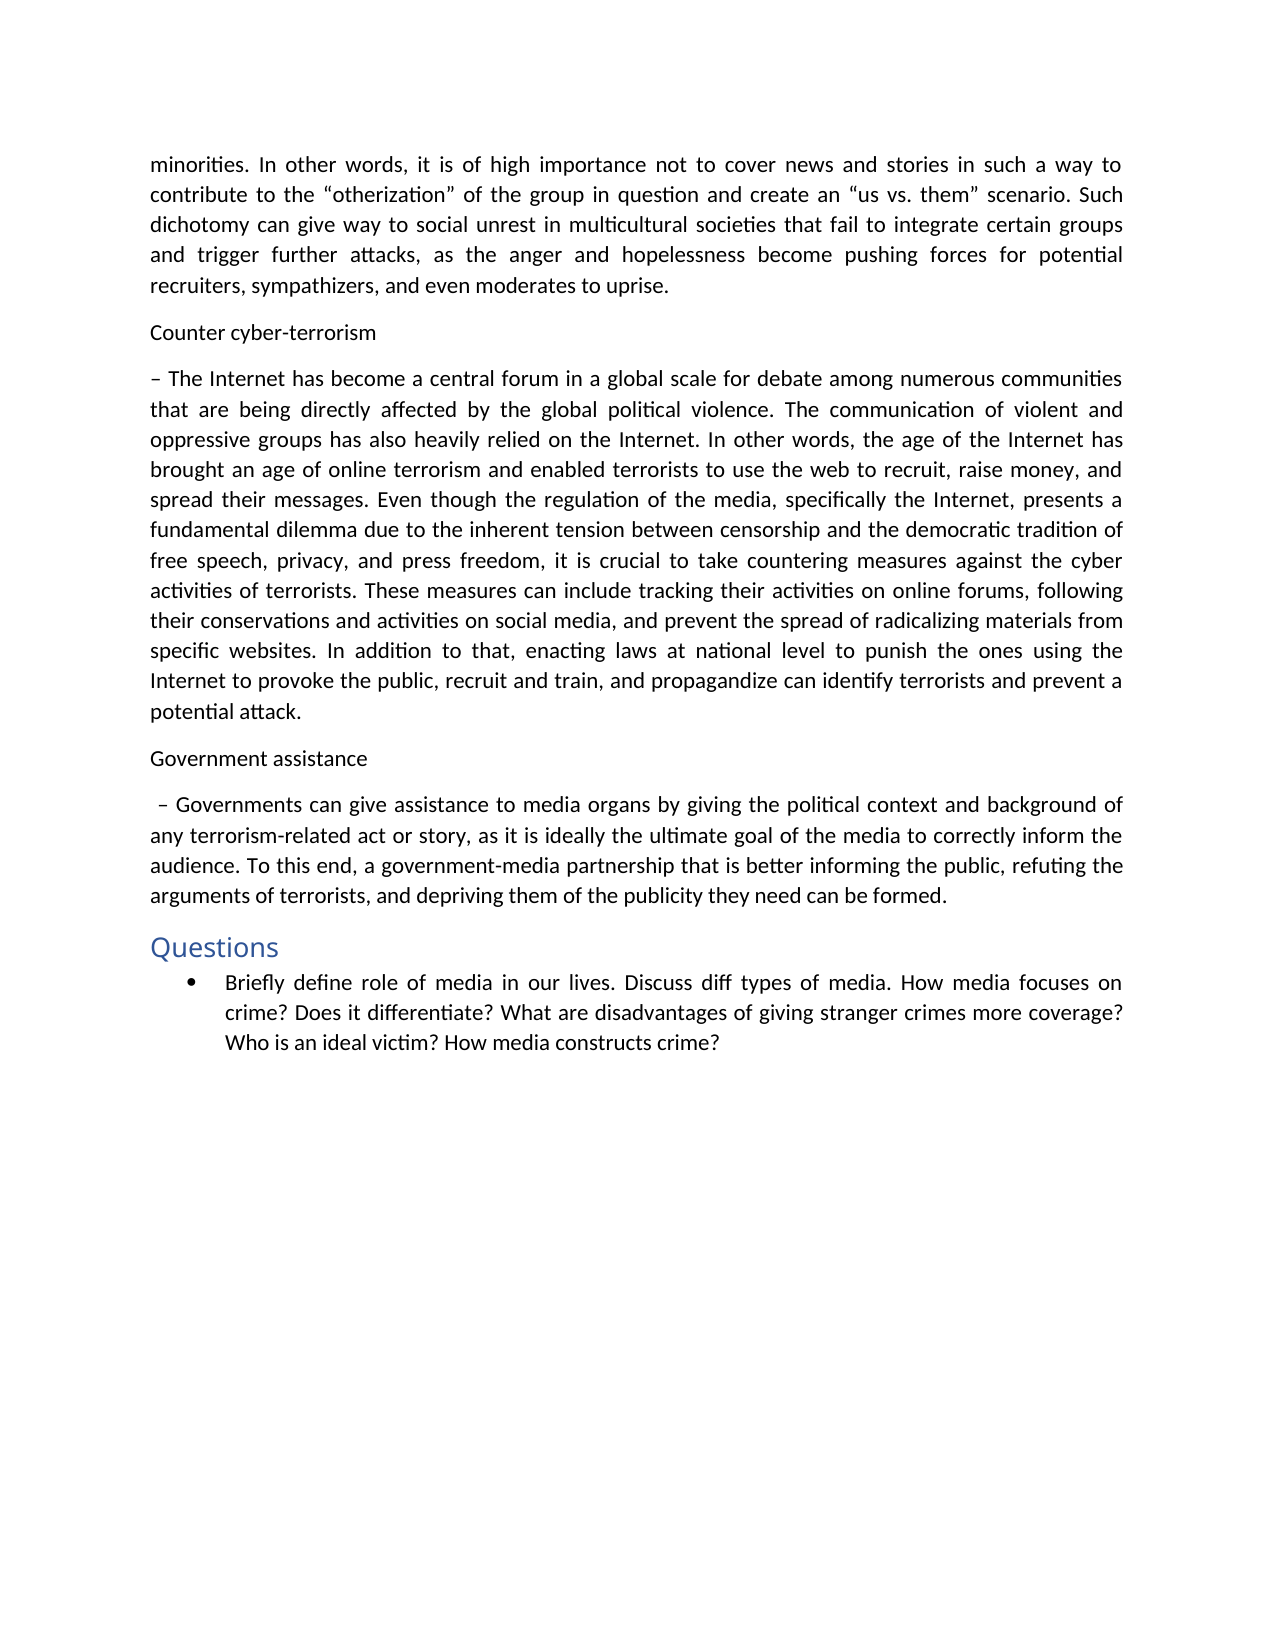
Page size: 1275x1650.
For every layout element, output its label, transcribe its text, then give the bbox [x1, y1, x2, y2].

text Counter cyber-terrorism [150, 318, 1125, 346]
text – The Internet has become a central forum in a global scale for debate among numerous communities that are being directly affected by the global political violence. The communication of violent and oppressive groups has also heavily relied on the Internet. In other words, the age of the Internet has brought an age of online terrorism and enabled terrorists to use the web to recruit, raise money, and spread their messages. Even though the regulation of the media, specifically the Internet, presents a fundamental dilemma due to the inherent tension between censorship and the democratic tradition of free speech, privacy, and press freedom, it is crucial to take countering measures against the cyber activities of terrorists. These measures can include tracking their activities on online forums, following their conservations and activities on social media, and prevent the spread of radicalizing materials from specific websites. In addition to that, enacting laws at national level to punish the ones using the Internet to provoke the public, recruit and train, and propagandize can identify terrorists and prevent a potential attack. [150, 364, 1125, 725]
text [150, 150, 1125, 299]
text – Governments can give assistance to media organs by giving the political context and background of any terrorism-related act or story, as it is ideally the ultimate goal of the media to correctly inform the audience. To this end, a government-media partnership that is better informing the public, refuting the arguments of terrorists, and depriving them of the publicity they need can be formed. [150, 791, 1125, 909]
subtitle Questions [150, 928, 1125, 965]
text Government assistance [150, 744, 1125, 772]
list Briefly define role of media in our lives. Discuss diff types of media. How media focuses on crime? Does it differentiate? What are disadvantages of giving stranger crimes more coverage? Who is an ideal victim? How media constructs crime? [187, 968, 1125, 1056]
